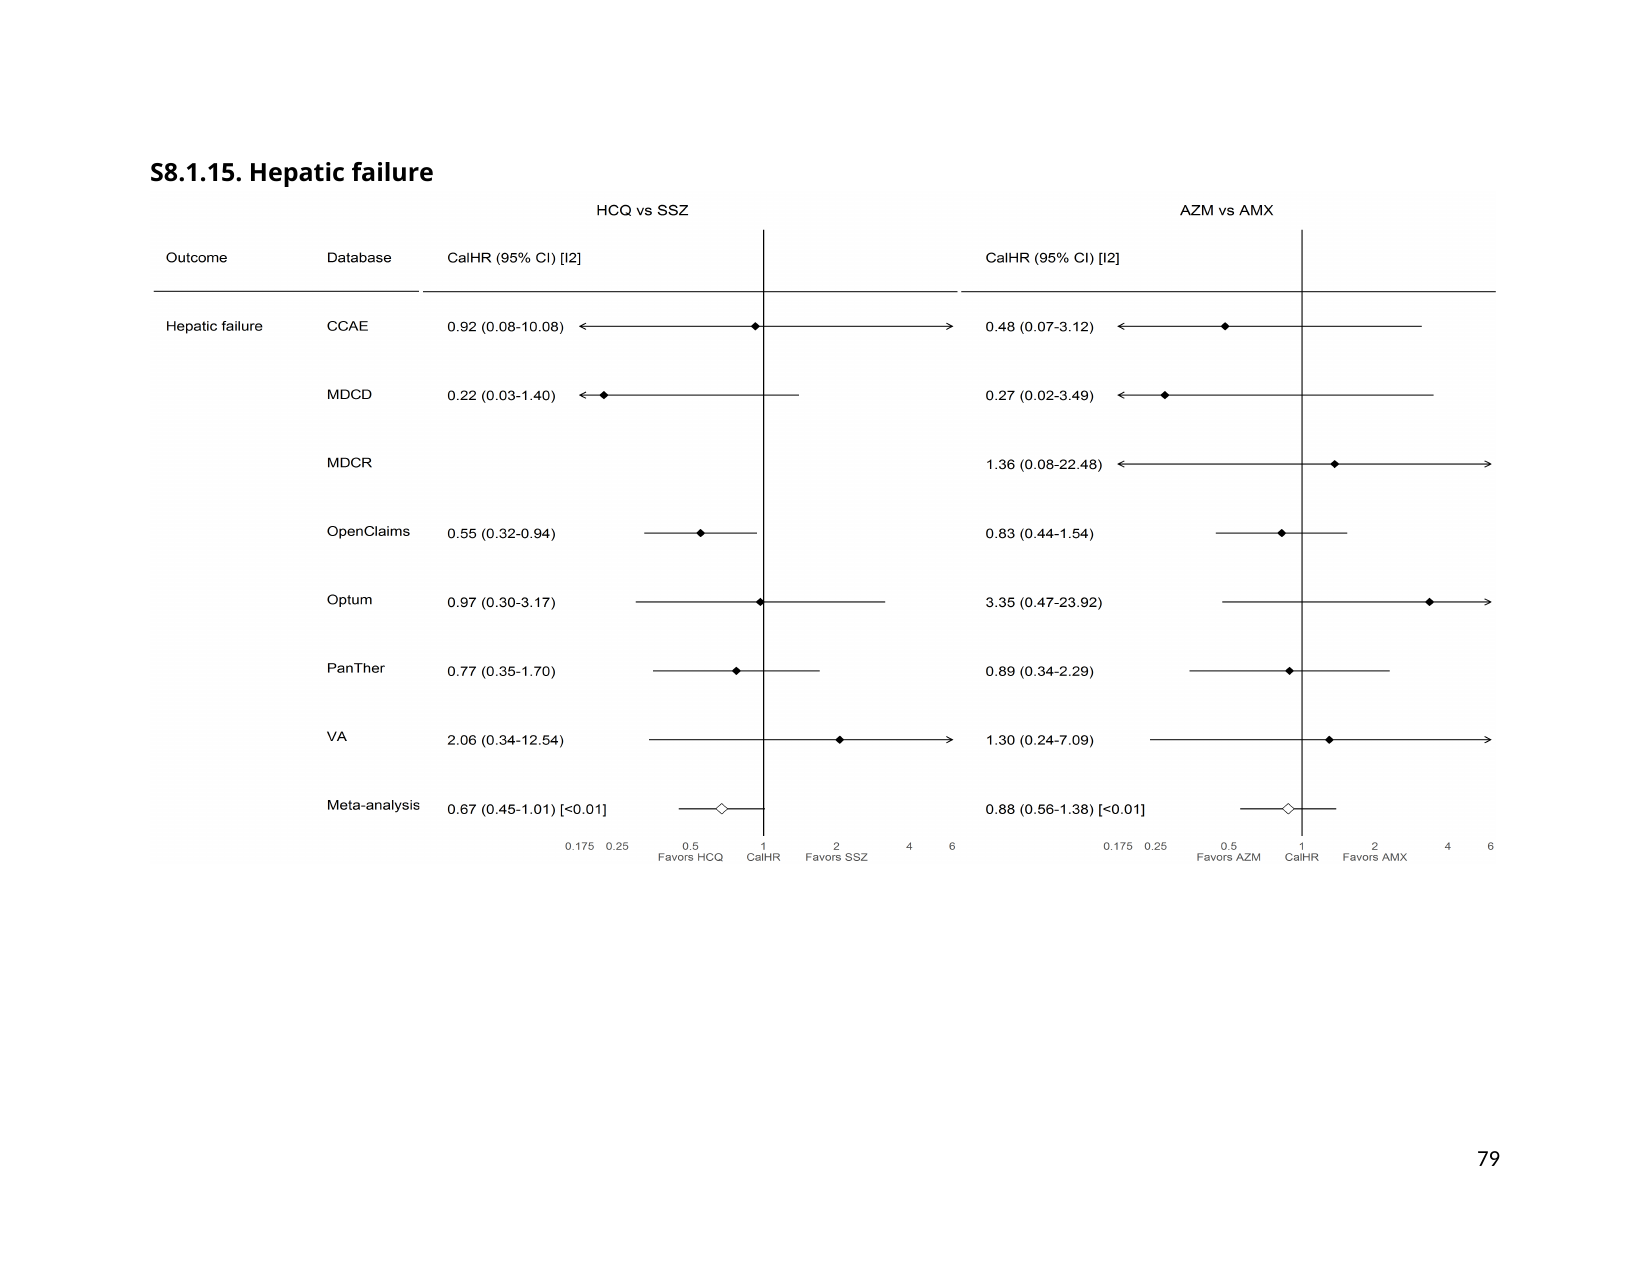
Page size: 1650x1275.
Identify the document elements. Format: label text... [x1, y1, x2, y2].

picture [150, 191, 1496, 864]
subtitle S8.1.15. Hepatic failure [150, 154, 1500, 188]
